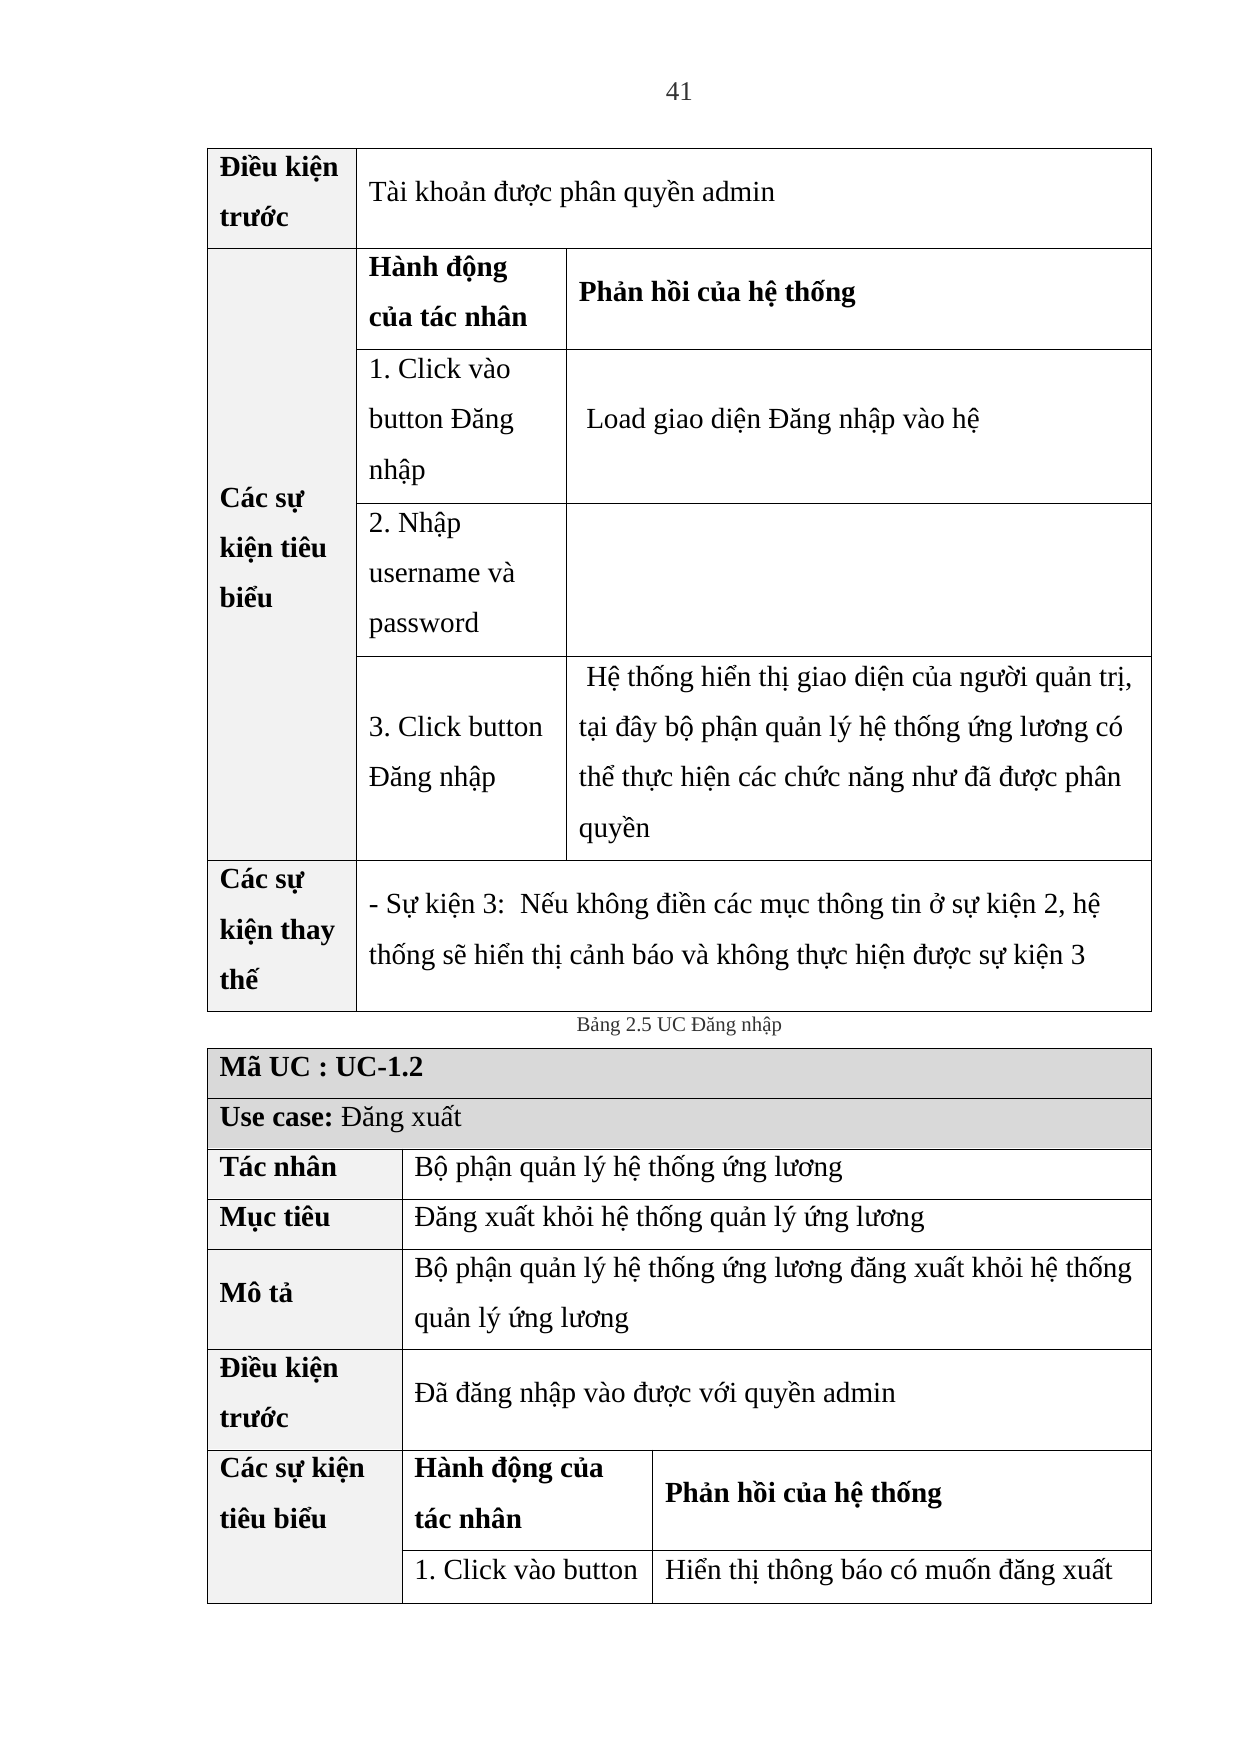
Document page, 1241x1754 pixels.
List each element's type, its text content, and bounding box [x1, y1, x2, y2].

table_cell - Sự kiện 3: Nếu không điền các mục thông tin ở sự kiện 2, hệ thống sẽ hiển thị cảnh báo và không thực hiện được sự kiện 3 [357, 861, 1151, 1011]
table_cell Điều kiện trước [208, 1350, 402, 1449]
table_cell [567, 504, 1151, 656]
table_cell Tác nhân [208, 1150, 402, 1198]
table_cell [403, 1551, 652, 1603]
table_cell Phản hồi của hệ thống [567, 249, 1151, 348]
table_cell Điều kiện trước [208, 149, 356, 248]
table_cell Đã đăng nhập vào được với quyền admin [403, 1350, 1151, 1449]
table_cell Mục tiêu [208, 1200, 402, 1249]
table_cell Bộ phận quản lý hệ thống ứng lương đăng xuất khỏi hệ thống quản lý ứng lương [403, 1250, 1151, 1349]
table_cell 2. Nhập username và password [357, 504, 566, 656]
text Bảng 2.5 UC Đăng nhập [207, 1012, 1152, 1036]
table_cell Tài khoản được phân quyền admin [357, 149, 1151, 248]
table_cell Mô tả [208, 1250, 402, 1349]
table_cell Các sự kiện tiêu biểu [208, 1451, 402, 1603]
table_cell Phản hồi của hệ thống [653, 1451, 1151, 1550]
table_cell Các sự kiện thay thế [208, 861, 356, 1011]
table_cell Các sự kiện tiêu biểu [208, 249, 356, 860]
table_cell Hệ thống hiển thị giao diện của người quản trị, tại đây bộ phận quản lý hệ thống ứng lương có thể thực hiện các chức năng như đã được phân quyền [567, 657, 1151, 860]
table_cell Load giao diện Đăng nhập vào hệ [567, 350, 1151, 502]
table_cell Bộ phận quản lý hệ thống ứng lương [403, 1150, 1151, 1198]
table_cell 1. Click vào button Đăng nhập [357, 350, 566, 502]
table_cell 3. Click button Đăng nhập [357, 657, 566, 860]
table_cell Hành động của tác nhân [403, 1451, 652, 1550]
table_cell Hành động của tác nhân [357, 249, 566, 348]
table_header Mã UC : UC-1.2 [208, 1049, 1151, 1098]
table_cell Use case: Đăng xuất [208, 1099, 1151, 1148]
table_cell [653, 1551, 1151, 1603]
table_cell Đăng xuất khỏi hệ thống quản lý ứng lương [403, 1200, 1151, 1249]
